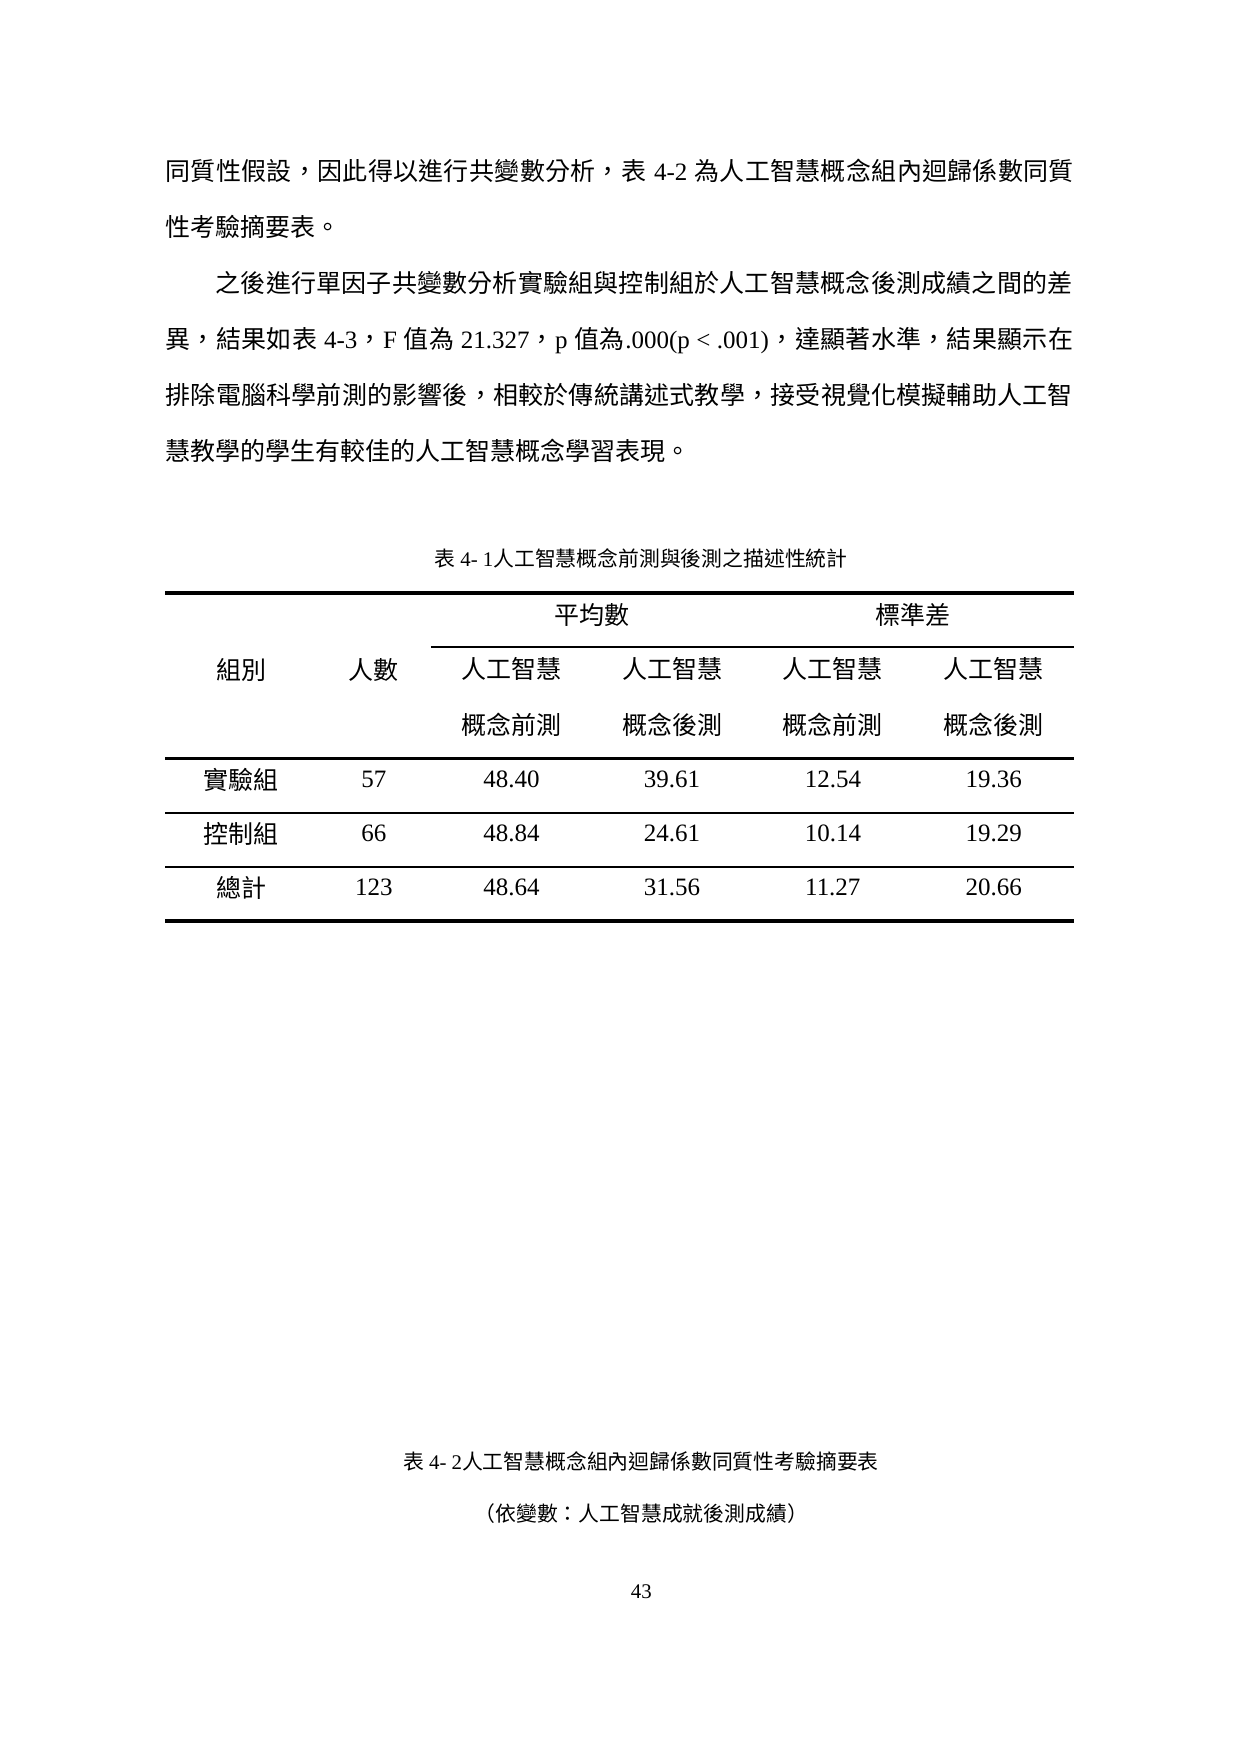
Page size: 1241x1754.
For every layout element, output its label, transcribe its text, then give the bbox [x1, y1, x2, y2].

table_cell 24.61 [591, 814, 752, 866]
table_cell 10.14 [752, 814, 913, 866]
text 表 4- 1人工智慧概念前測與後測之描述性統計 [165, 539, 1075, 576]
table_cell 人工智慧 概念後測 [913, 648, 1074, 757]
text （依變數：人工智慧成就後測成績） [165, 1494, 1075, 1531]
table_cell 20.66 [913, 868, 1074, 919]
table_cell 19.29 [913, 814, 1074, 866]
table_cell 人工智慧 概念前測 [752, 648, 913, 757]
table_cell 人工智慧 概念後測 [591, 648, 752, 757]
text 表 4- 2人工智慧概念組內迴歸係數同質性考驗摘要表 [165, 1441, 1075, 1479]
table_cell 控制組 [165, 814, 317, 866]
table_cell 31.56 [591, 868, 752, 919]
table_cell 12.54 [752, 760, 913, 812]
table_cell 123 [317, 868, 431, 919]
table_cell 人工智慧 概念前測 [431, 648, 591, 757]
table_header 組別 [165, 595, 317, 757]
table_header 平均數 [431, 595, 752, 646]
table_cell 66 [317, 814, 431, 866]
table_cell 48.40 [431, 760, 591, 812]
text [165, 151, 1075, 244]
table_cell 48.64 [431, 868, 591, 919]
table_cell 19.36 [913, 760, 1074, 812]
table_cell 39.61 [591, 760, 752, 812]
table_cell 57 [317, 760, 431, 812]
text 之後進行單因子共變數分析實驗組與控制組於人工智慧概念後測成績之間的差異，結果如表 4-3，F 值為 21.327，p 值為.000(p < .001)，達顯著水準，結果顯示在排除電腦科學前測的影響後，相較於傳統講述式教學，接受視覺化模擬輔助人工智慧教學的學生有較佳的人工智慧概念學習表現。 [165, 262, 1075, 469]
table_cell 實驗組 [165, 760, 317, 812]
table_cell 11.27 [752, 868, 913, 919]
table_cell 總計 [165, 868, 317, 919]
table_header 人數 [317, 595, 431, 757]
table_cell 48.84 [431, 814, 591, 866]
table_header 標準差 [752, 595, 1074, 646]
